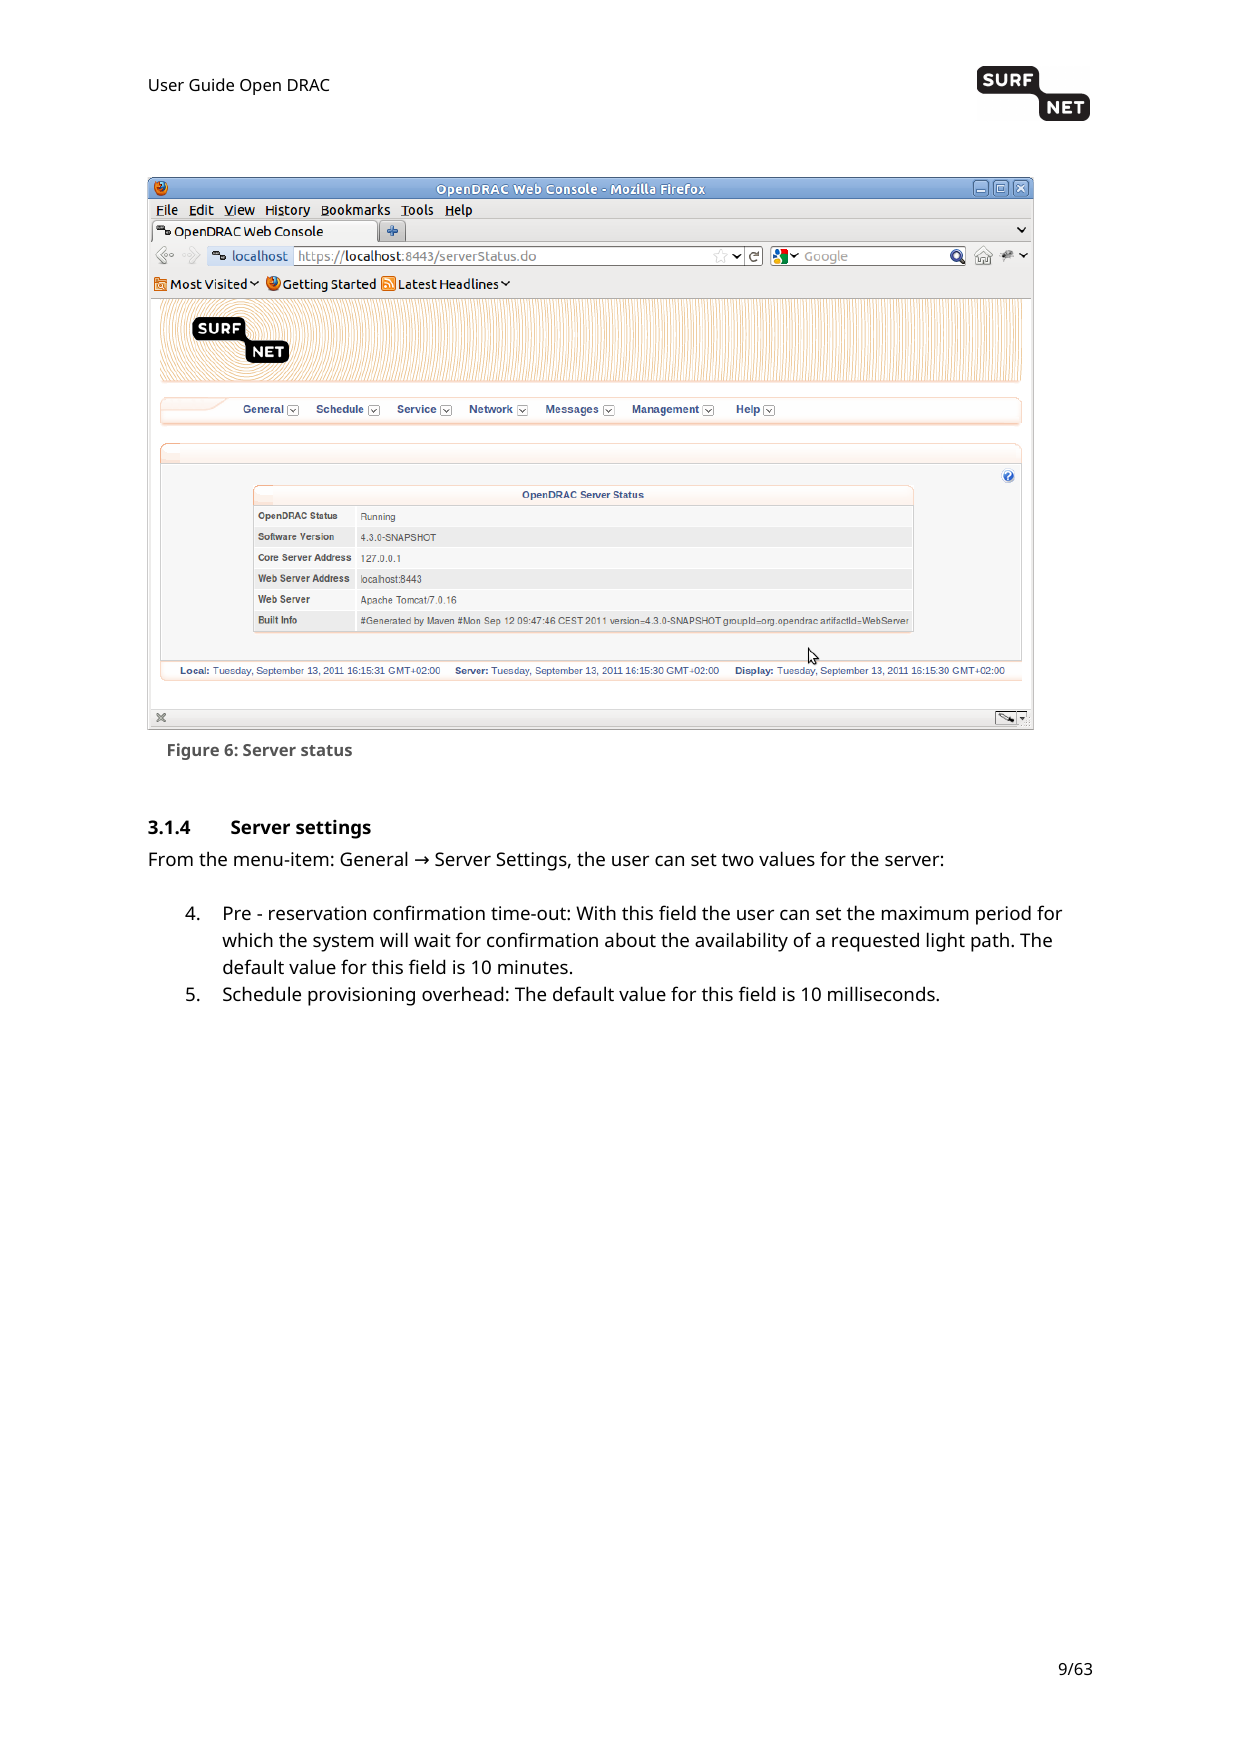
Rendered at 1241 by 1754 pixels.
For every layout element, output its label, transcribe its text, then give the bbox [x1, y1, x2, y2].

text From the menu-item: General → Server Settings, the user can set two values for the server: [148, 846, 1092, 872]
picture [147, 177, 1034, 730]
picture [977, 66, 1090, 121]
text Pre - reservation confirmation time-out: With this field the user can set the maximum period for which the system will wait for confirmation about the availability of a requested light path. The default value for this field is 10 minutes. [185, 899, 1092, 980]
text Schedule provisioning overhead: The default value for this field is 10 milliseconds. [185, 980, 1092, 1007]
subtitle Server settings [148, 814, 1092, 840]
